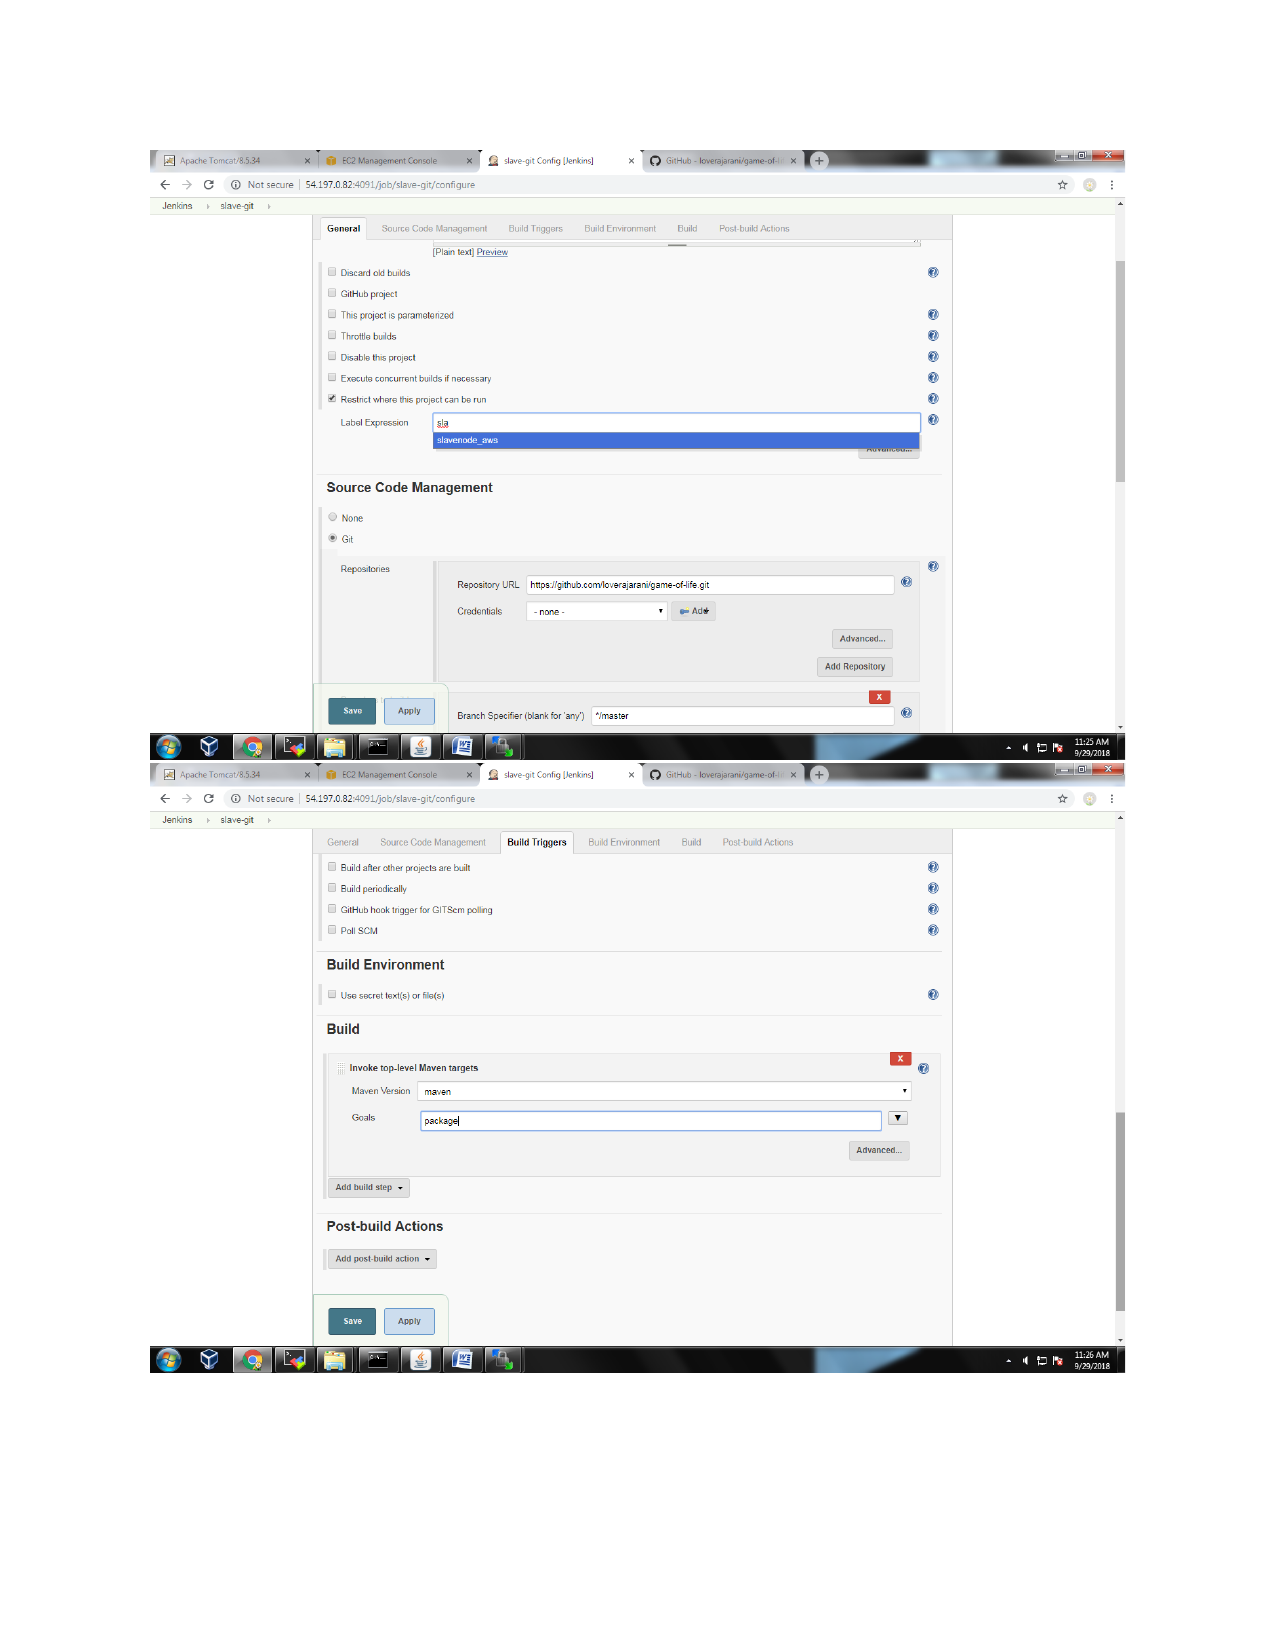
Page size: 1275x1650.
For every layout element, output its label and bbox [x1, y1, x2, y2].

picture [150, 150, 1125, 760]
picture [150, 763, 1125, 1373]
